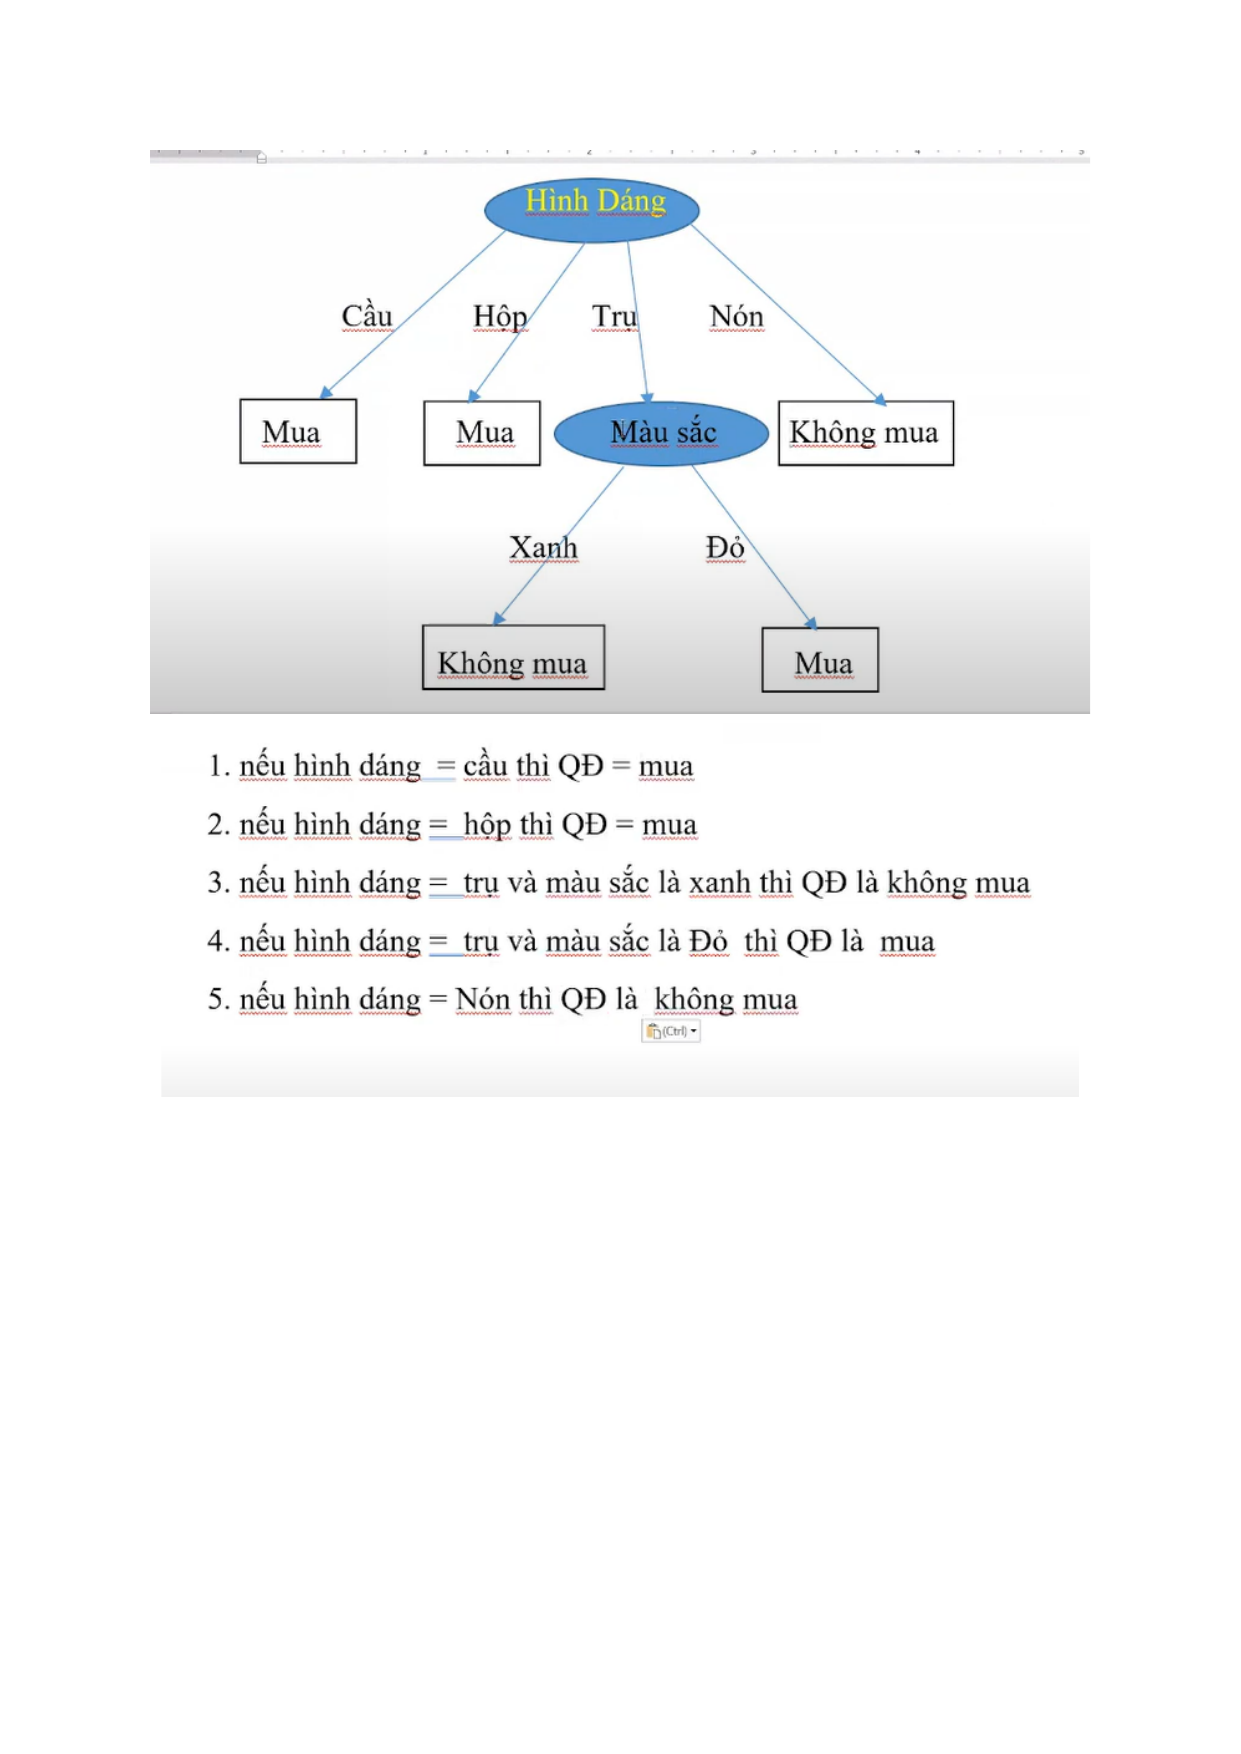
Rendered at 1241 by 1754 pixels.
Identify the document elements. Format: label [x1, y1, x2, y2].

picture [150, 150, 1091, 714]
picture [161, 716, 1079, 1097]
